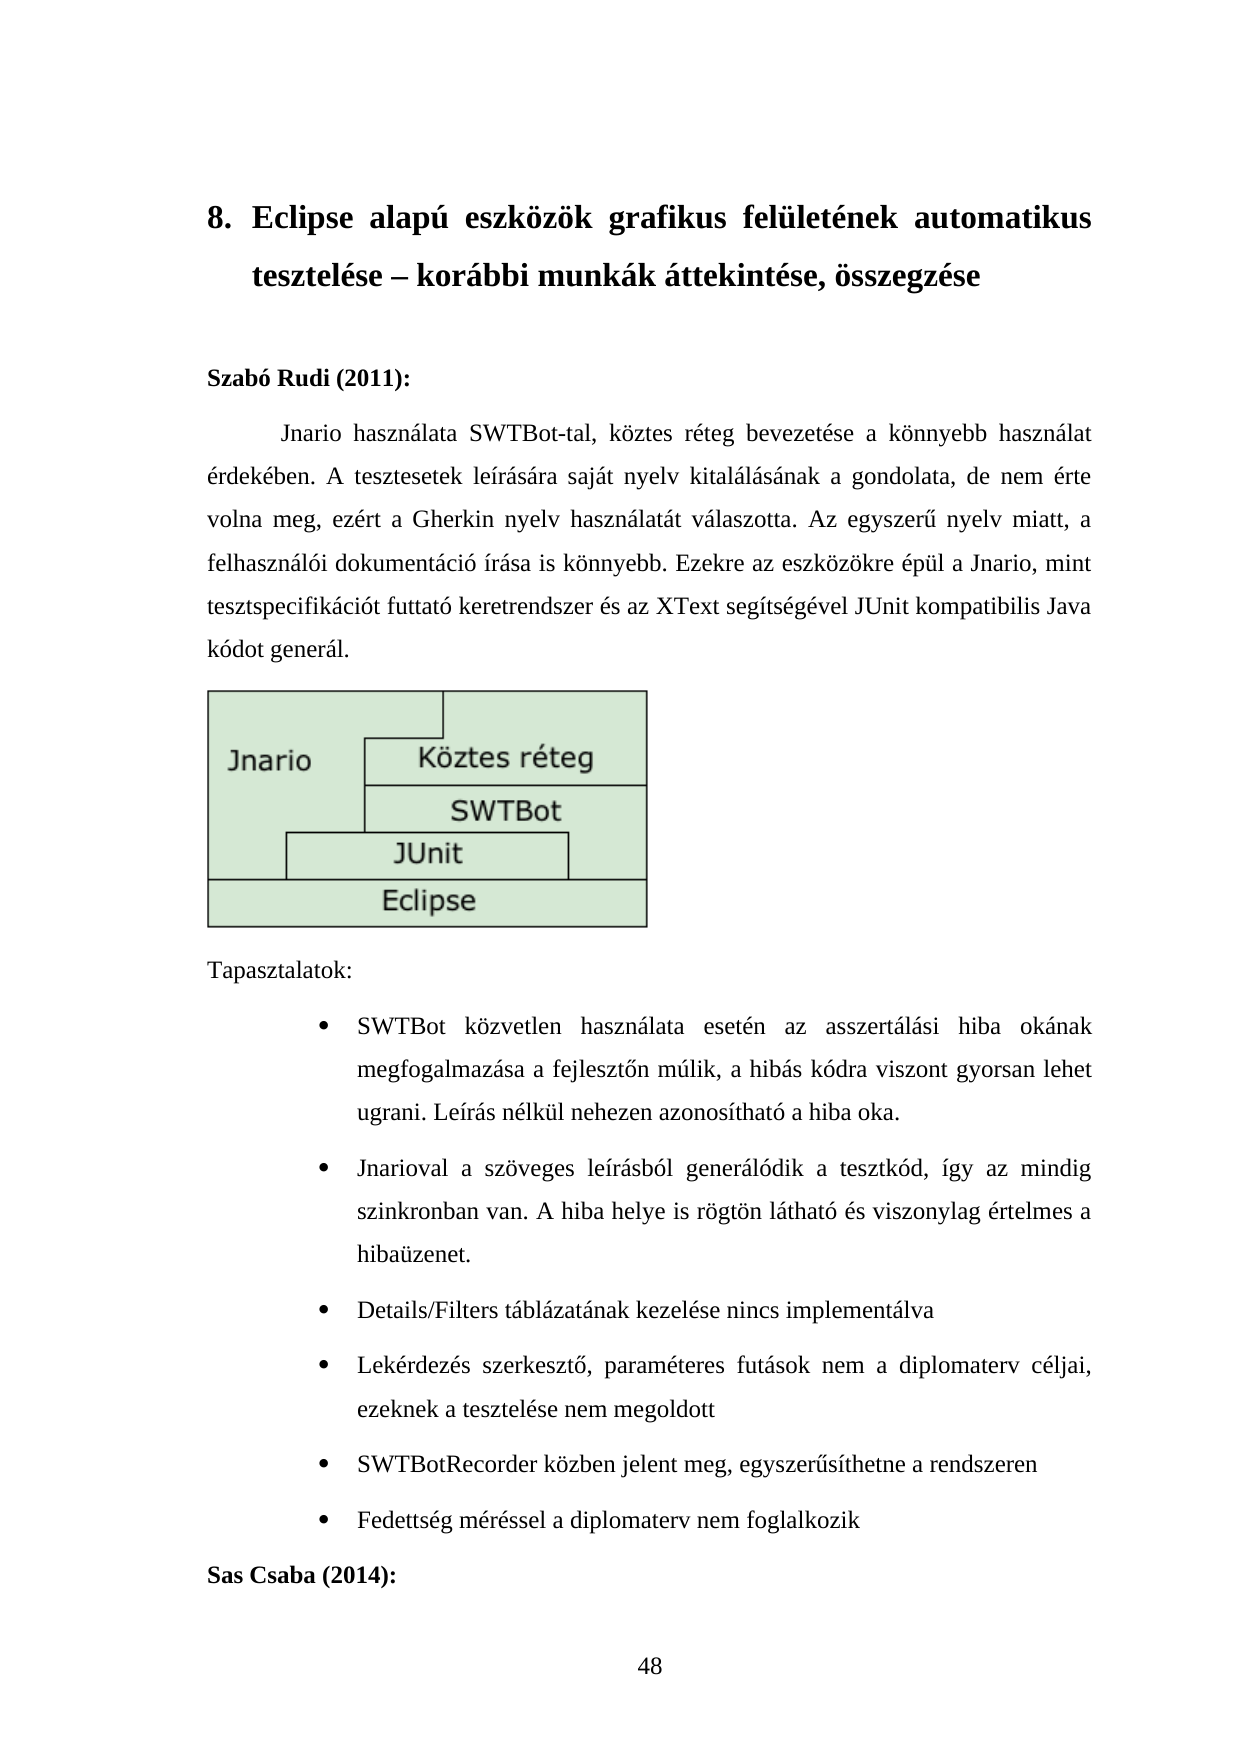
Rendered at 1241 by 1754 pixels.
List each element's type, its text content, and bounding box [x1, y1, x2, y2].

text Sas Csaba (2014): [207, 1561, 1092, 1589]
list SWTBotRecorder közben jelent meg, egyszerűsíthetne a rendszeren [319, 1449, 1092, 1478]
text Szabó Rudi (2011): [207, 363, 1092, 391]
subtitle Eclipse alapú eszközök grafikus felületének automatikus tesztelése – korábbi munkák áttekintése, összegzése [207, 198, 1092, 293]
list Fedettség méréssel a diplomaterv nem foglalkozik [319, 1505, 1092, 1534]
list Jnarioval a szöveges leírásból generálódik a tesztkód, így az mindig szinkronban van. A hiba helye is rögtön látható és viszonylag értelmes a hibaüzenet. [319, 1153, 1092, 1268]
text Tapasztalatok: [207, 956, 1092, 984]
list SWTBot közvetlen használata esetén az asszertálási hiba okának megfogalmazása a fejlesztőn múlik, a hibás kódra viszont gyorsan lehet ugrani. Leírás nélkül nehezen azonosítható a hiba oka. [319, 1011, 1092, 1126]
text Jnario használata SWTBot-tal, köztes réteg bevezetése a könnyebb használat érdekében. A tesztesetek leírására saját nyelv kitalálásának a gondolata, de nem érte volna meg, ezért a Gherkin nyelv használatát válaszotta. Az egyszerű nyelv miatt, a felhasználói dokumentáció írása is könnyebb. Ezekre az eszközökre épül a Jnario, mint tesztspecifikációt futtató keretrendszer és az XText segítségével JUnit kompatibilis Java kódot generál. [207, 418, 1092, 663]
list Lekérdezés szerkesztő, paraméteres futások nem a diplomaterv céljai, ezeknek a tesztelése nem megoldott [319, 1351, 1092, 1422]
list Details/Filters táblázatának kezelése nincs implementálva [319, 1295, 1092, 1324]
